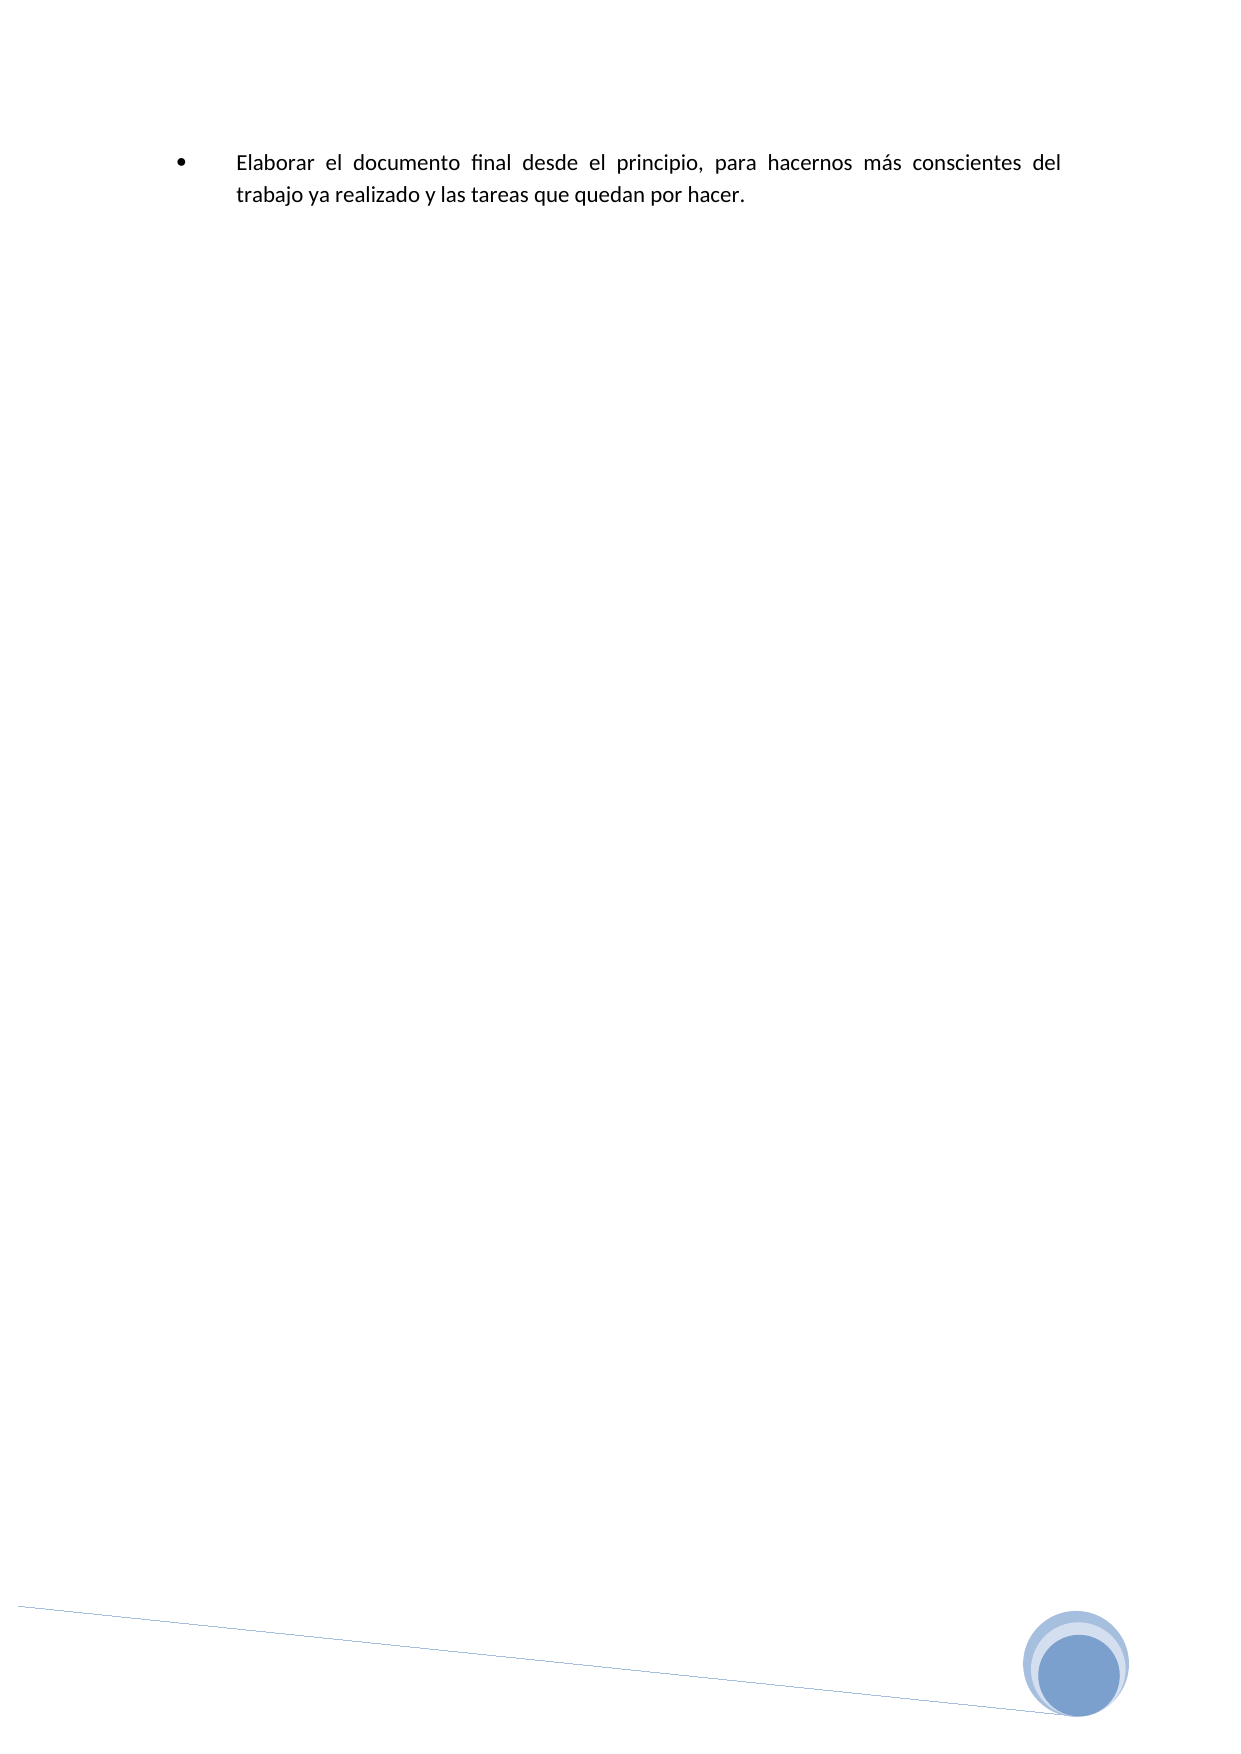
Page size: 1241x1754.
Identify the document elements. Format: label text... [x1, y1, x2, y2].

text Elaborar el documento final desde el principio, para hacernos más conscientes del trabajo ya realizado y las tareas que quedan por hacer. [177, 148, 1063, 208]
